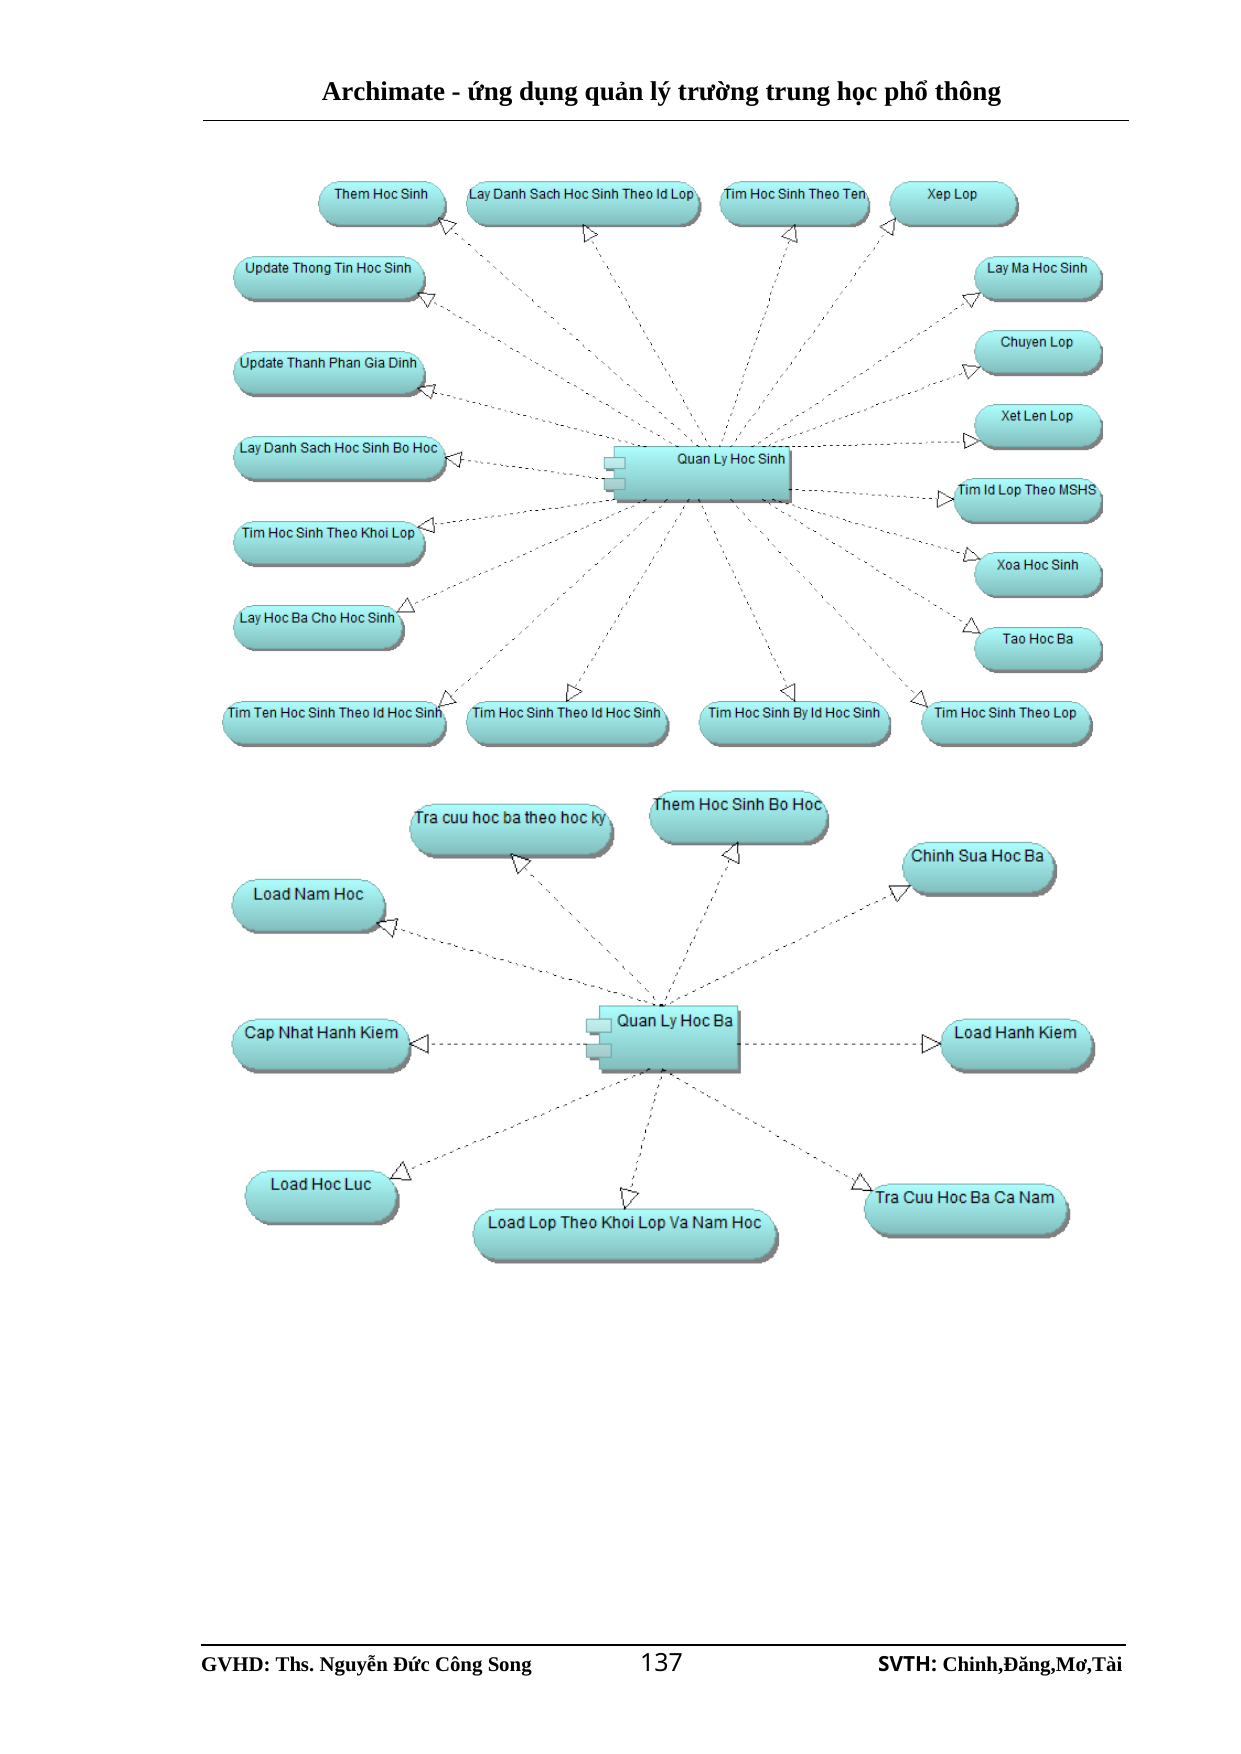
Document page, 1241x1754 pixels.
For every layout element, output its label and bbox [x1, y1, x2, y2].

picture [200, 159, 1123, 1285]
